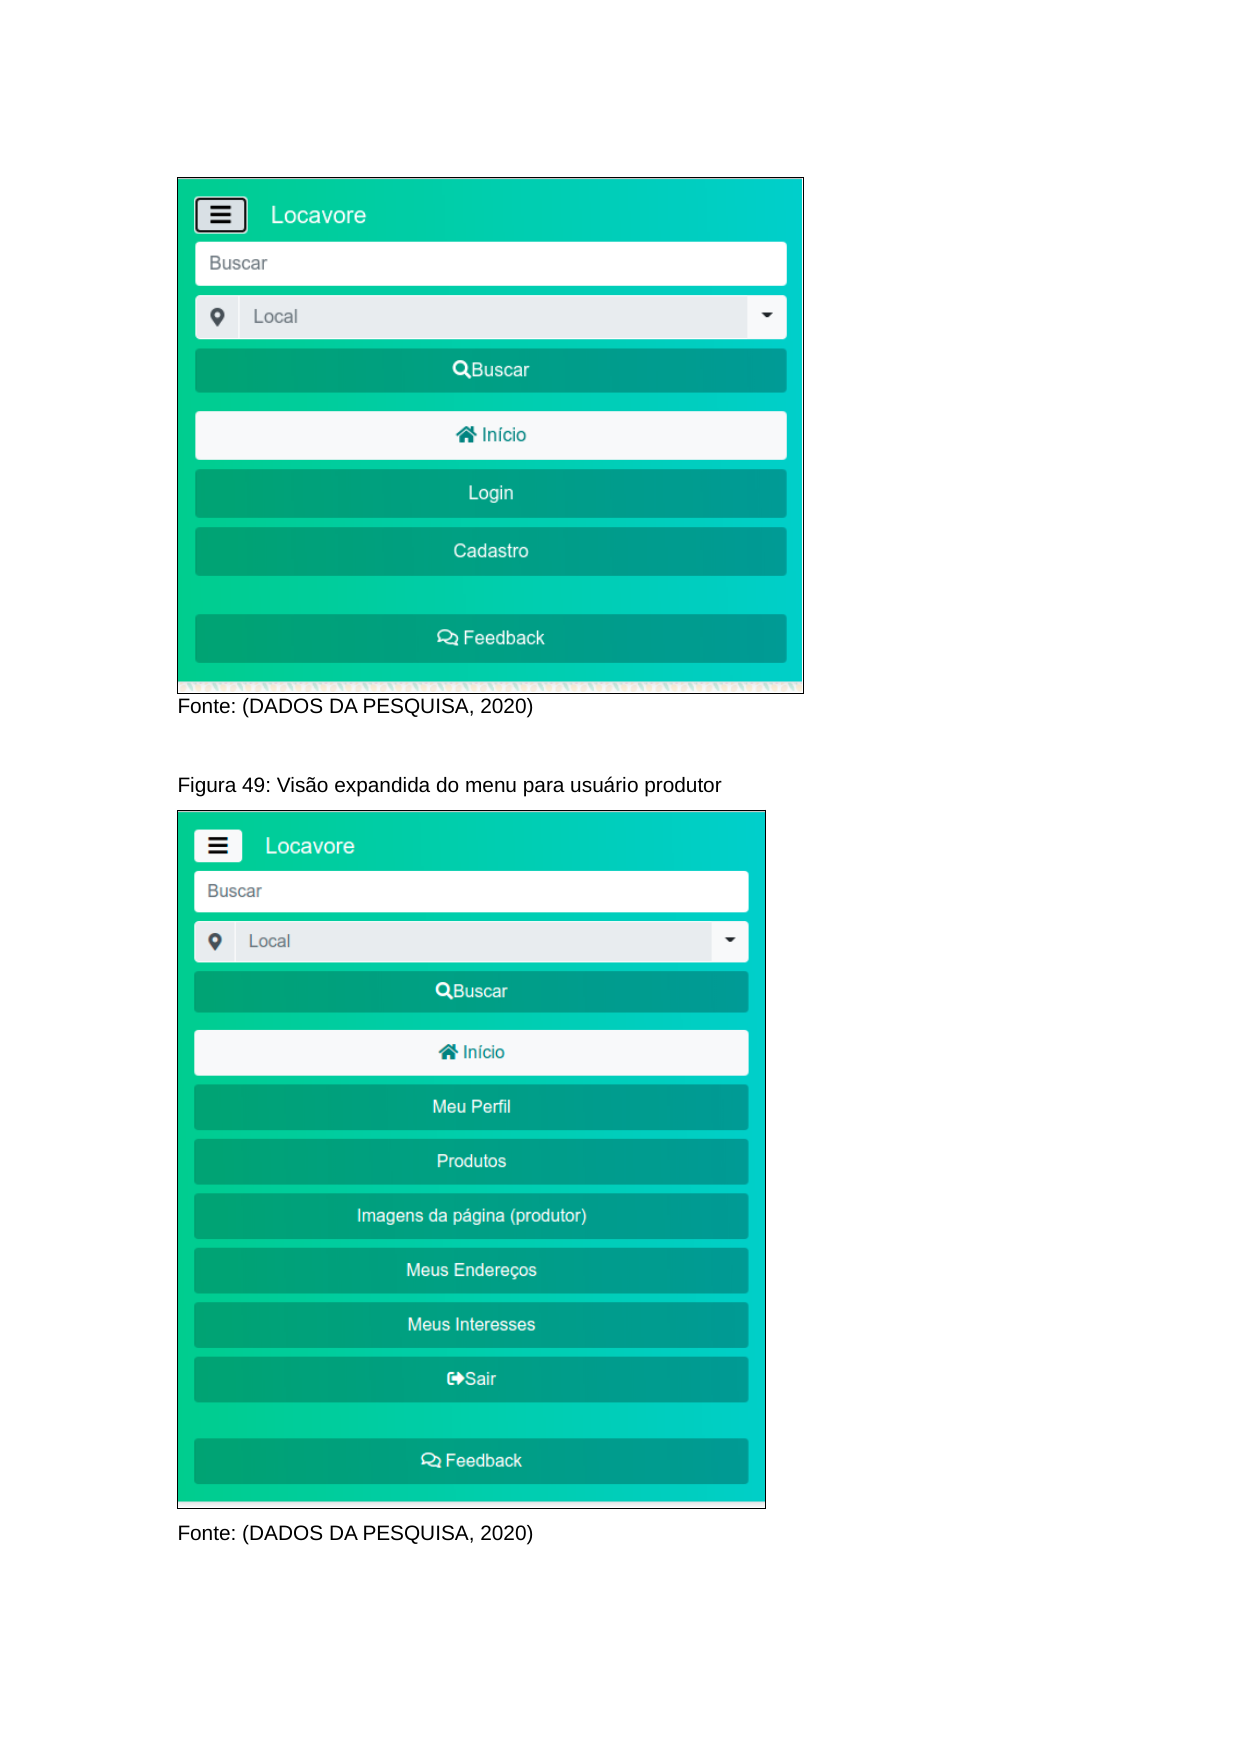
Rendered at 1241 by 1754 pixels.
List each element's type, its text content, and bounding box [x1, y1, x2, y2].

picture [178, 811, 765, 1507]
picture [178, 178, 802, 692]
text Figura 49: Visão expandida do menu para usuário produtor [177, 773, 1122, 797]
